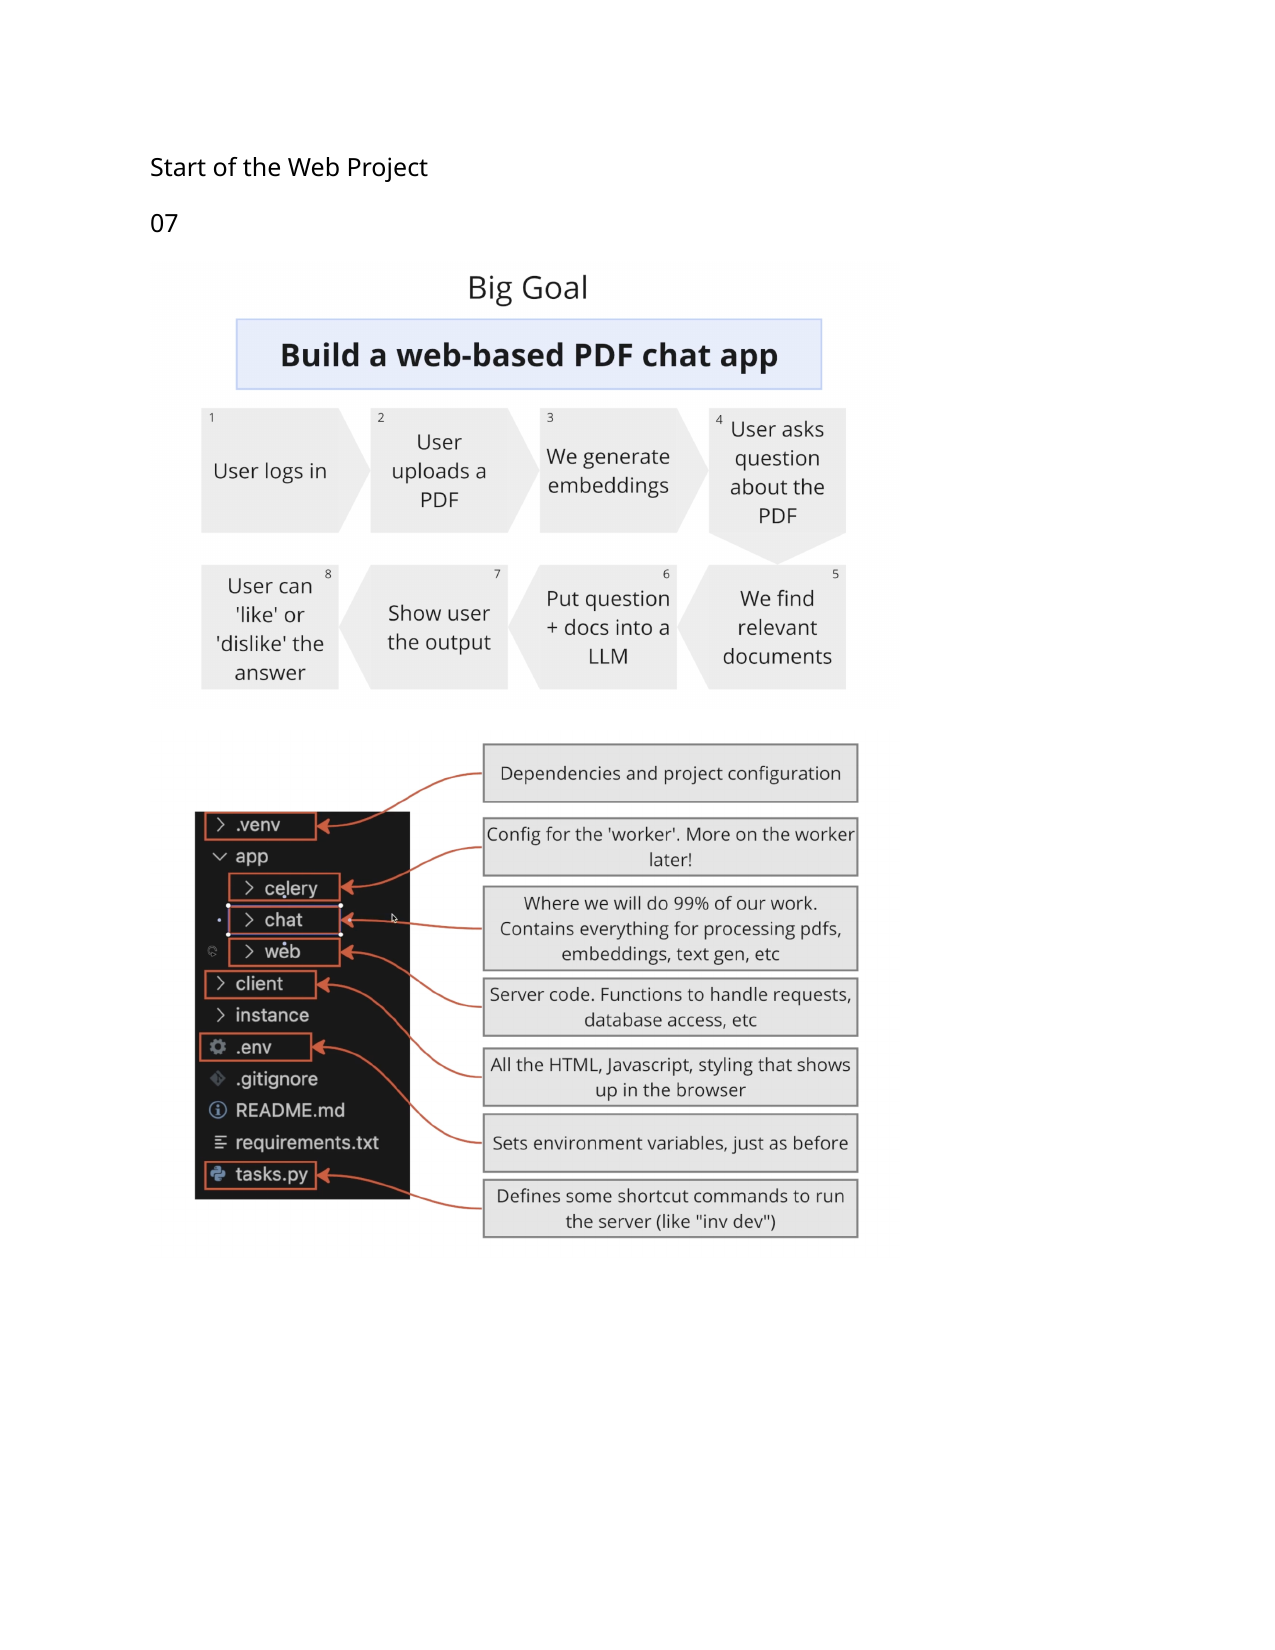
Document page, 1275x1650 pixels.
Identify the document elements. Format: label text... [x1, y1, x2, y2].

picture [150, 261, 901, 709]
text 07 [150, 206, 1125, 240]
text Start of the Web Project [150, 150, 1125, 184]
picture [150, 730, 901, 1258]
